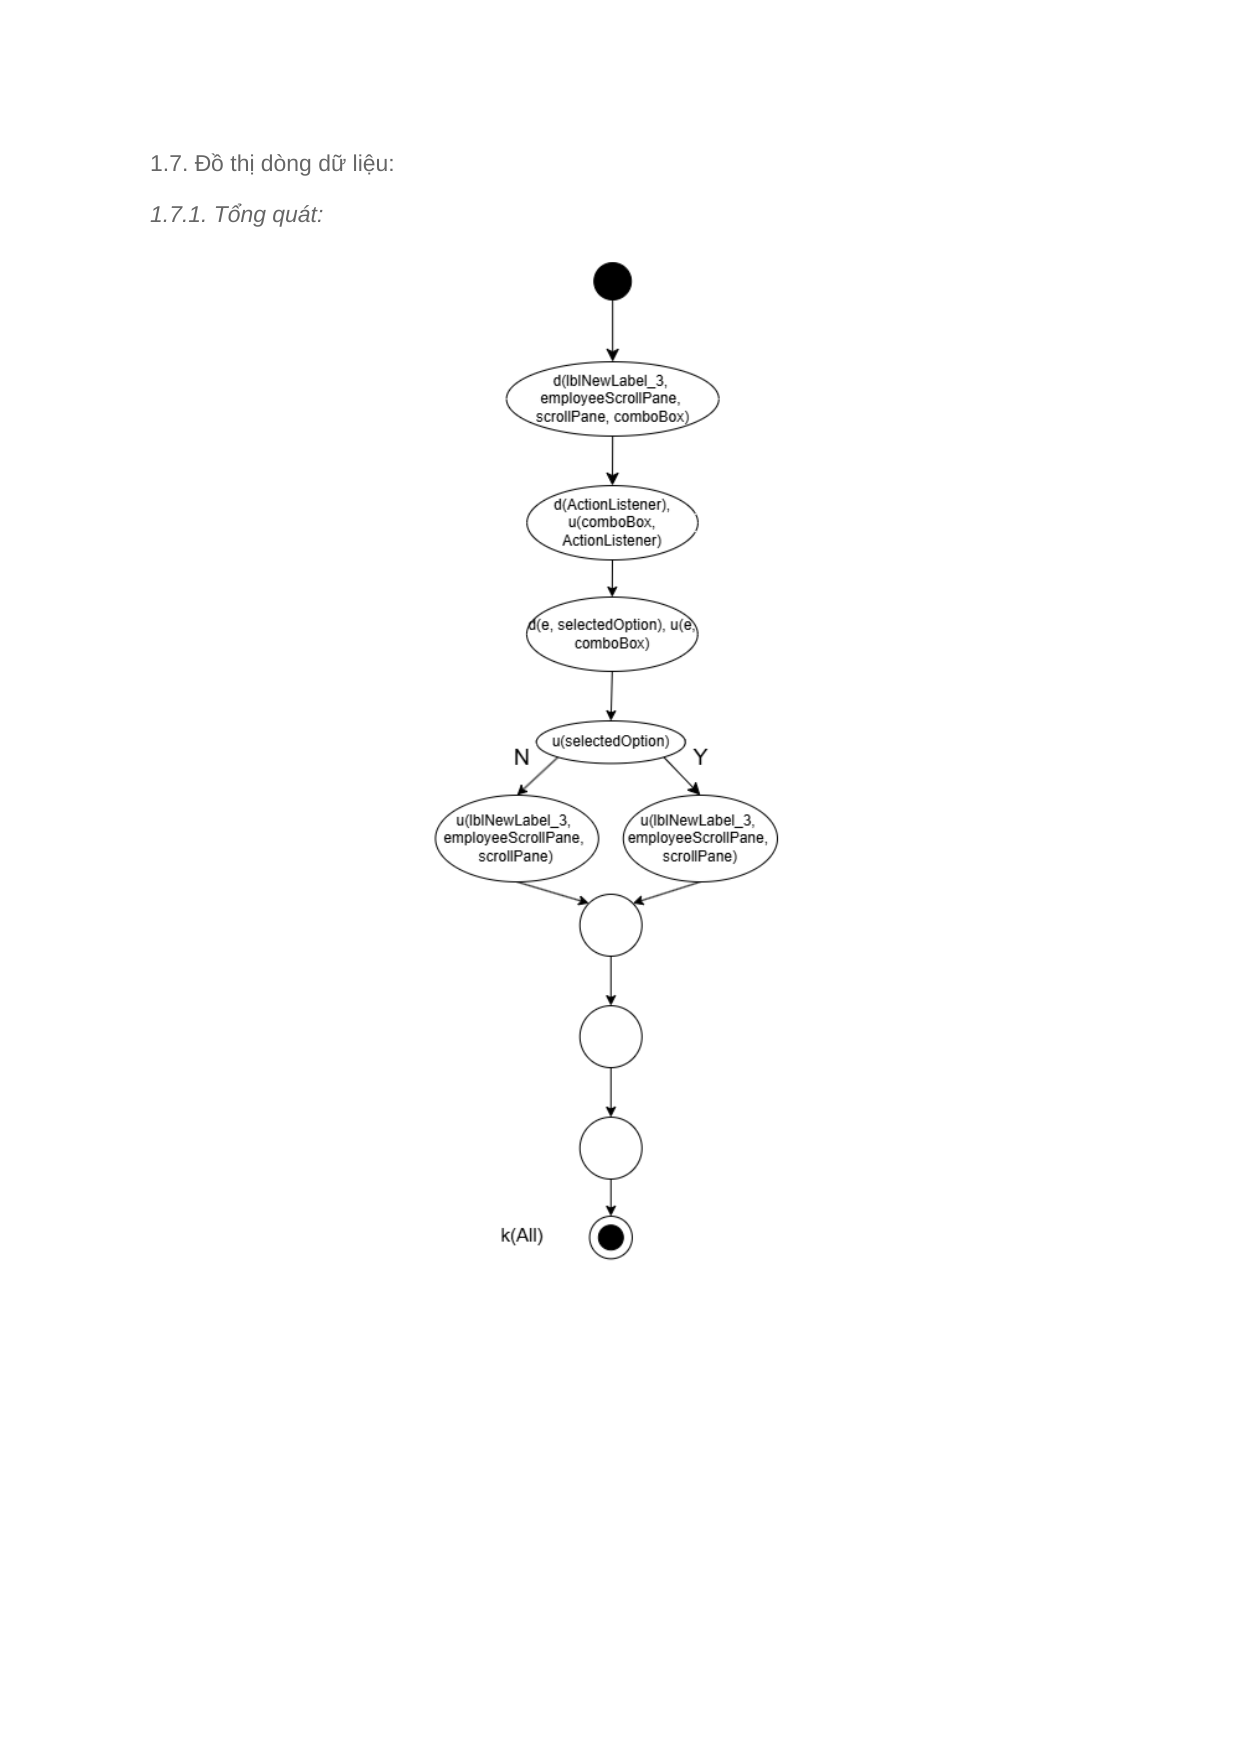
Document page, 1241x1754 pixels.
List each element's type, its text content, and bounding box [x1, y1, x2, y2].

subtitle 1.7. Đồ thị dòng dữ liệu: [150, 150, 1090, 176]
picture [407, 236, 834, 1347]
subtitle 1.7.1. Tổng quát: [150, 201, 1090, 228]
